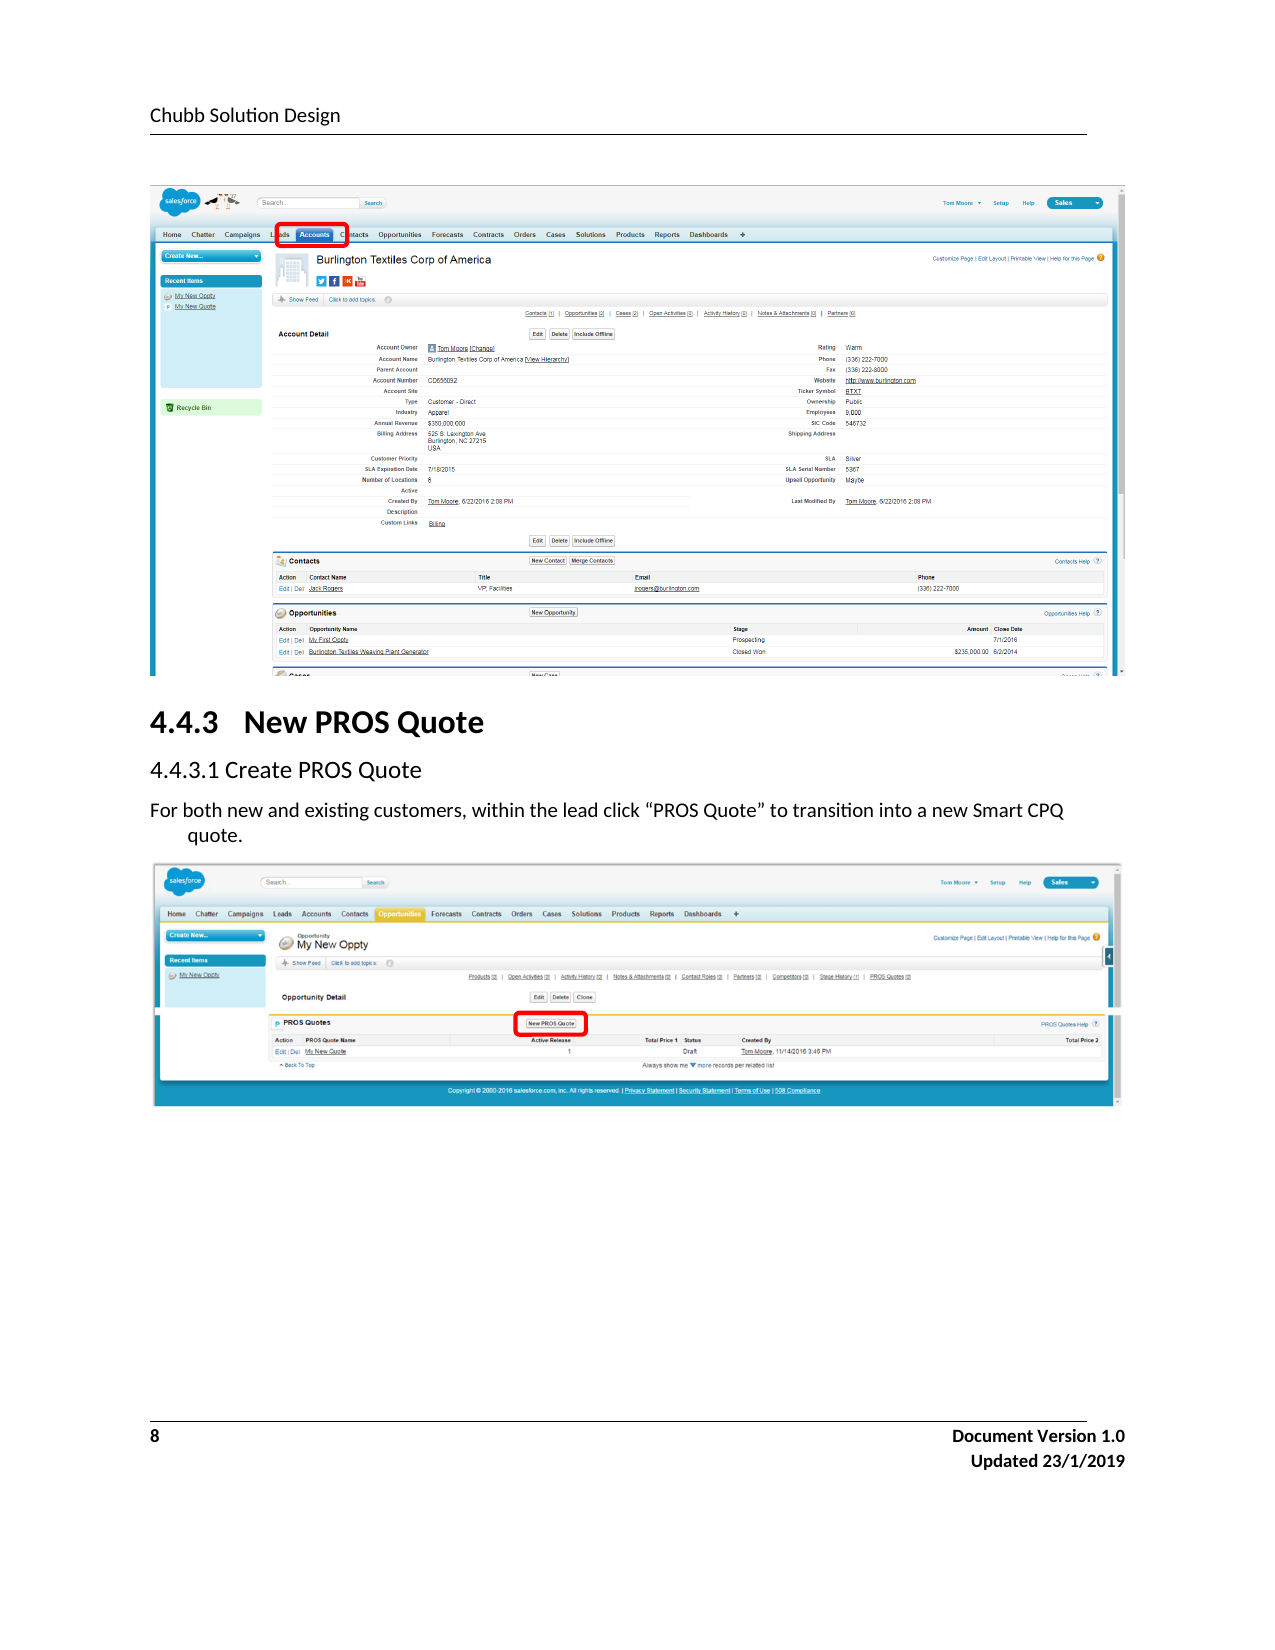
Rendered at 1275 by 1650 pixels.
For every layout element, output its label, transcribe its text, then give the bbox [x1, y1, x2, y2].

text For both new and existing customers, within the lead click “PROS Quote” to transition into a new Smart CPQ quote. [150, 797, 1087, 848]
picture [150, 185, 1125, 676]
picture [150, 860, 1123, 1109]
subtitle New PROS Quote [150, 701, 1125, 741]
subtitle Create PROS Quote [150, 754, 1125, 784]
